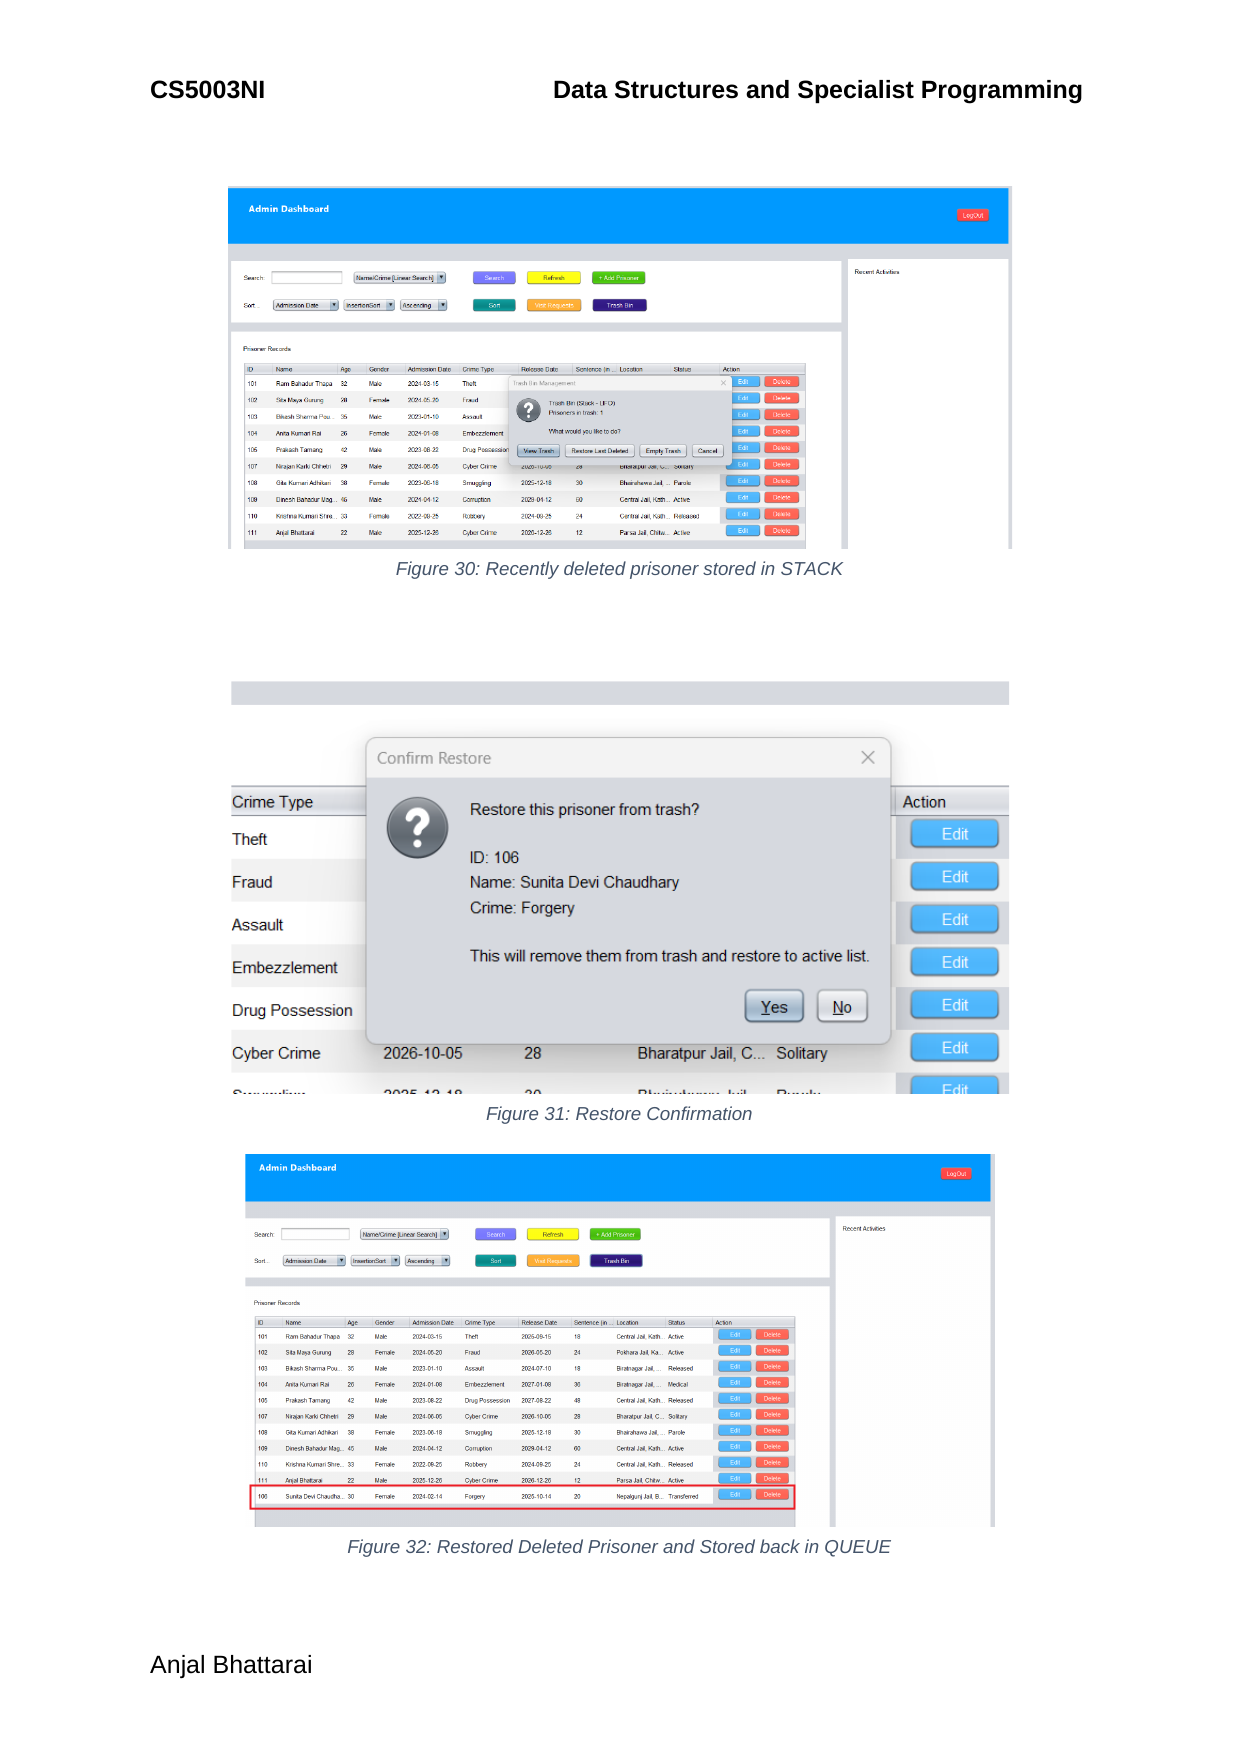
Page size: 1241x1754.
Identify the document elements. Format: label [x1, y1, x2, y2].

picture [228, 186, 1013, 549]
picture [245, 1154, 995, 1527]
picture [231, 659, 1010, 1094]
